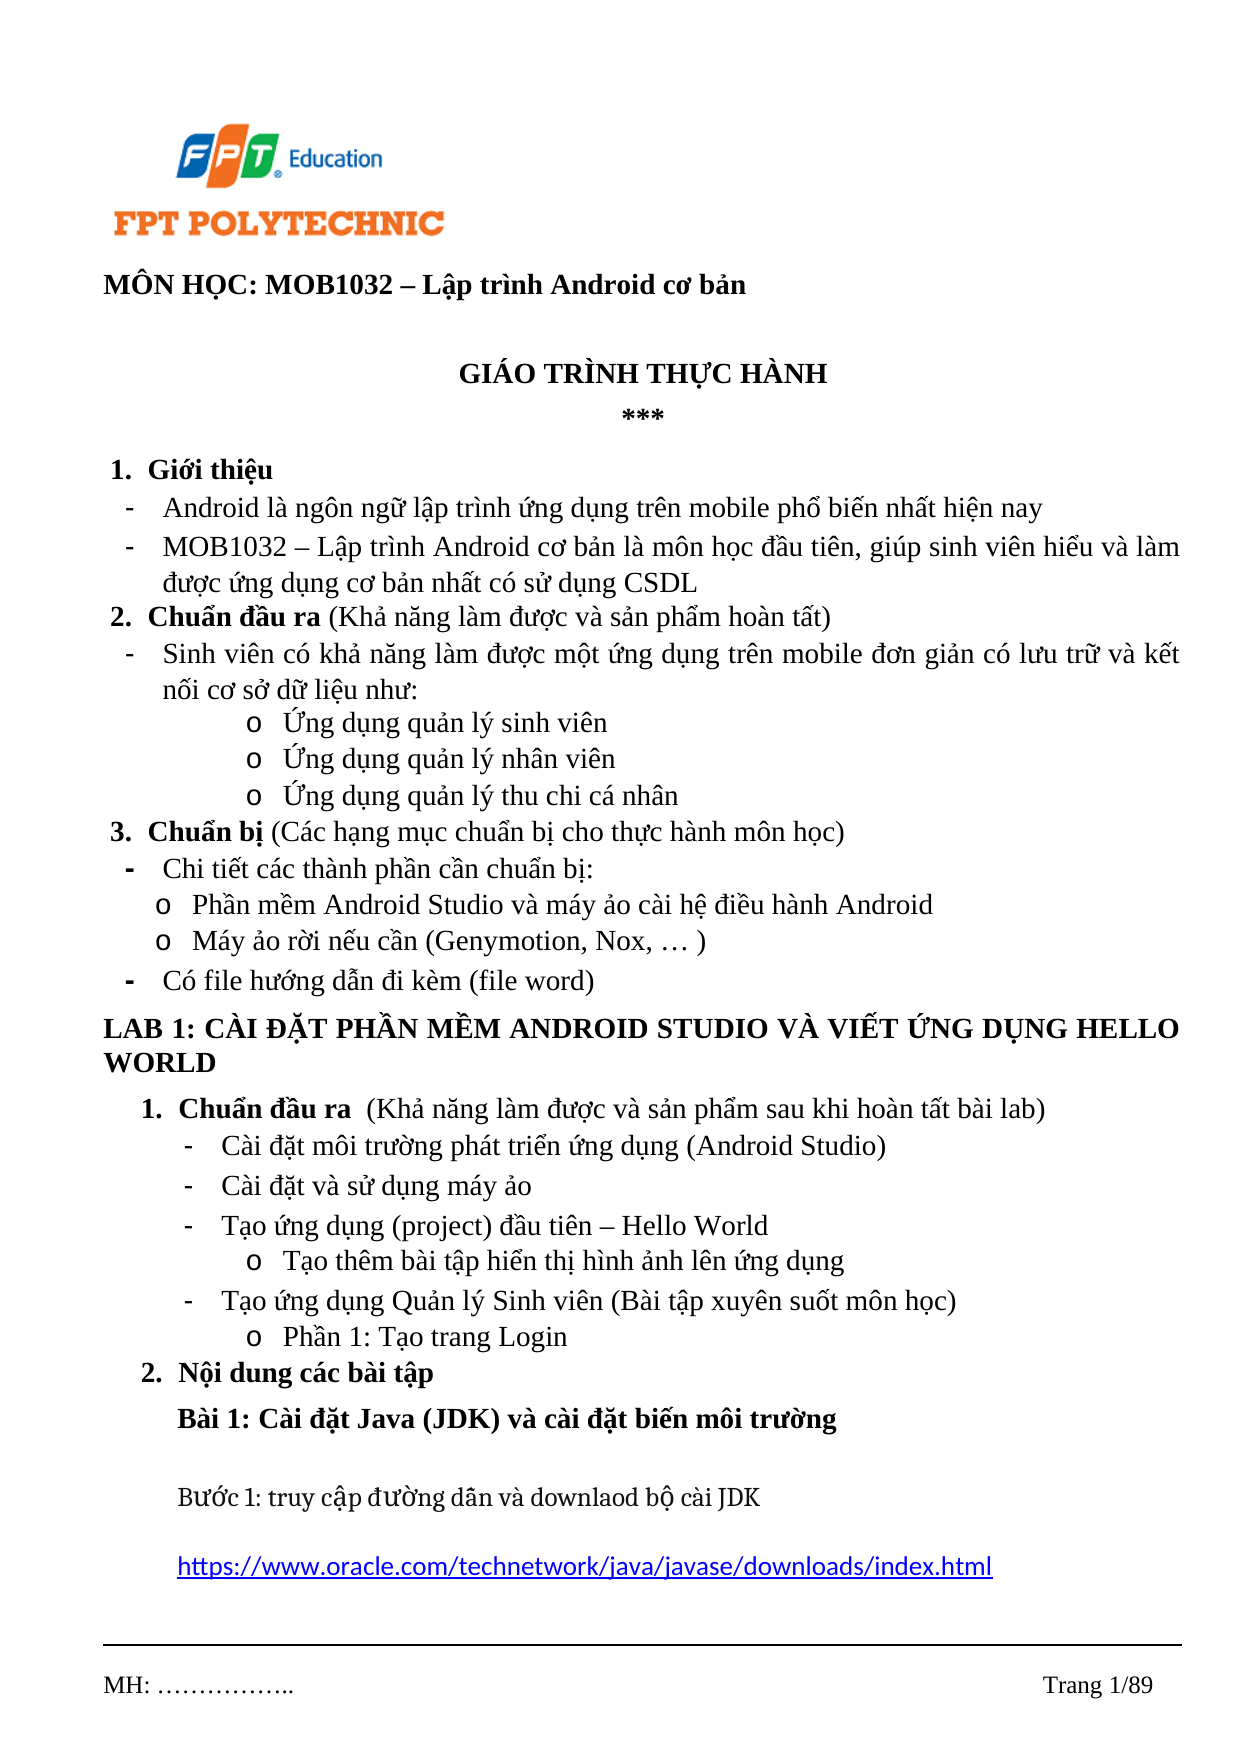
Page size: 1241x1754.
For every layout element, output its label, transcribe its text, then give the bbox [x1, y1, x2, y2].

text https://www.oracle.com/technetwork/java/javase/downloads/index.html [103, 1549, 1182, 1582]
list Ứng dụng quản lý nhân viên [245, 742, 1182, 778]
text MÔN HỌC: MOB1032 – Lập trình Android cơ bản [103, 267, 1183, 301]
list Tạo thêm bài tập hiển thị hình ảnh lên ứng dụng [245, 1243, 1182, 1279]
text GIÁO TRÌNH THỰC HÀNH [103, 357, 1183, 390]
list Giới thiệu [110, 452, 1182, 486]
list MOB1032 – Lập trình Android cơ bản là môn học đầu tiên, giúp sinh viên hiểu và làm được ứng dụng cơ bản nhất có sử dụng CSDL [125, 526, 1182, 599]
list Phần 1: Tạo trang Login [245, 1319, 1182, 1355]
list Cài đặt và sử dụng máy ảo [184, 1164, 1182, 1204]
list Ứng dụng quản lý thu chi cá nhân [245, 778, 1182, 814]
list Máy ảo rời nếu cần (Genymotion, Nox, … ) [154, 923, 1182, 959]
picture [103, 108, 456, 262]
list Có file hướng dẫn đi kèm (file word) [125, 959, 1182, 999]
list Chuẩn đầu ra (Khả năng làm được và sản phẩm hoàn tất) [110, 599, 1182, 632]
list Sinh viên có khả năng làm được một ứng dụng trên mobile đơn giản có lưu trữ và kết nối cơ sở dữ liệu như: [125, 632, 1182, 706]
text *** [103, 401, 1183, 435]
list Cài đặt môi trường phát triển ứng dụng (Android Studio) [184, 1124, 1182, 1164]
list Ứng dụng quản lý sinh viên [245, 706, 1182, 742]
text Bài 1: Cài đặt Java (JDK) và cài đặt biến môi trường [177, 1401, 1182, 1435]
subtitle Bước 1: truy cập đường dẫn và downlaod bộ cài JDK [103, 1482, 1182, 1513]
text LAB 1: CÀI ĐẶT PHẦN MỀM ANDROID STUDIO VÀ VIẾT ỨNG DỤNG HELLO WORLD [103, 1011, 1182, 1078]
list Chuẩn bị (Các hạng mục chuẩn bị cho thực hành môn học) [110, 814, 1182, 847]
list Tạo ứng dụng (project) đầu tiên – Hello World [184, 1204, 1182, 1243]
list Phần mềm Android Studio và máy ảo cài hệ điều hành Android [154, 887, 1182, 923]
list Android là ngôn ngữ lập trình ứng dụng trên mobile phổ biến nhất hiện nay [125, 486, 1182, 526]
list Chi tiết các thành phần cần chuẩn bị: [125, 847, 1182, 887]
list Nội dung các bài tập [141, 1355, 1182, 1389]
list Tạo ứng dụng Quản lý Sinh viên (Bài tập xuyên suốt môn học) [184, 1279, 1182, 1319]
list Chuẩn đầu ra (Khả năng làm được và sản phẩm sau khi hoàn tất bài lab) [141, 1091, 1182, 1124]
